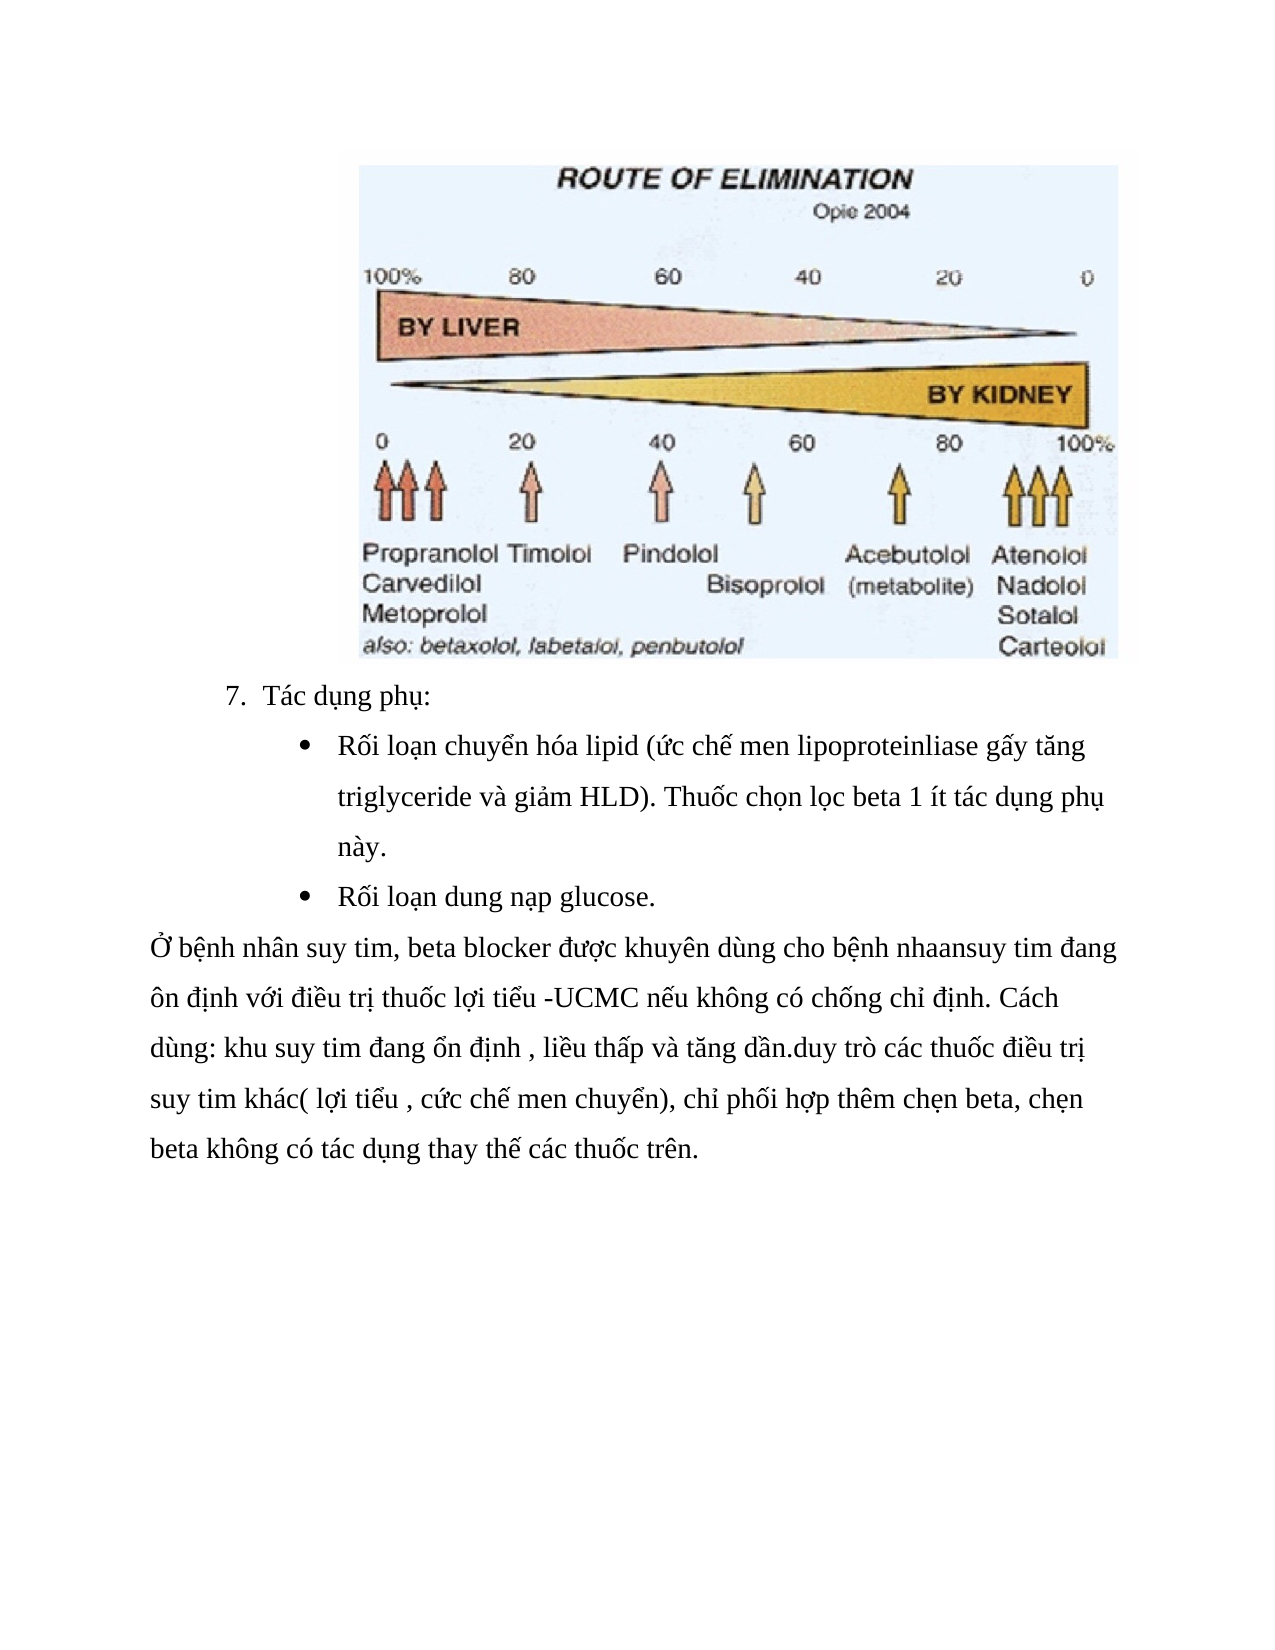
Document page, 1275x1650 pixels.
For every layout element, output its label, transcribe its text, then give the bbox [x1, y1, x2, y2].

text Ở bệnh nhân suy tim, beta blocker được khuyên dùng cho bệnh nhaansuy tim đang ôn định với điều trị thuốc lợi tiểu -UCMC nếu không có chống chỉ định. Cách dùng: khu suy tim đang ổn định , liều thấp và tăng dần.duy trò các thuốc điều trị suy tim khác( lợi tiểu , cức chế men chuyển), chỉ phối hợp thêm chẹn beta, chẹn beta không có tác dụng thay thế các thuốc trên. [150, 930, 1125, 1164]
picture [337, 150, 1139, 664]
list Rối loạn chuyển hóa lipid (ức chế men lipoproteinliase gấy tăng triglyceride và giảm HLD). Thuốc chọn lọc beta 1 ít tác dụng phụ này. [300, 728, 1125, 863]
list Rối loạn dung nạp glucose. [300, 879, 1125, 913]
list Tác dụng phụ: [225, 678, 1125, 712]
